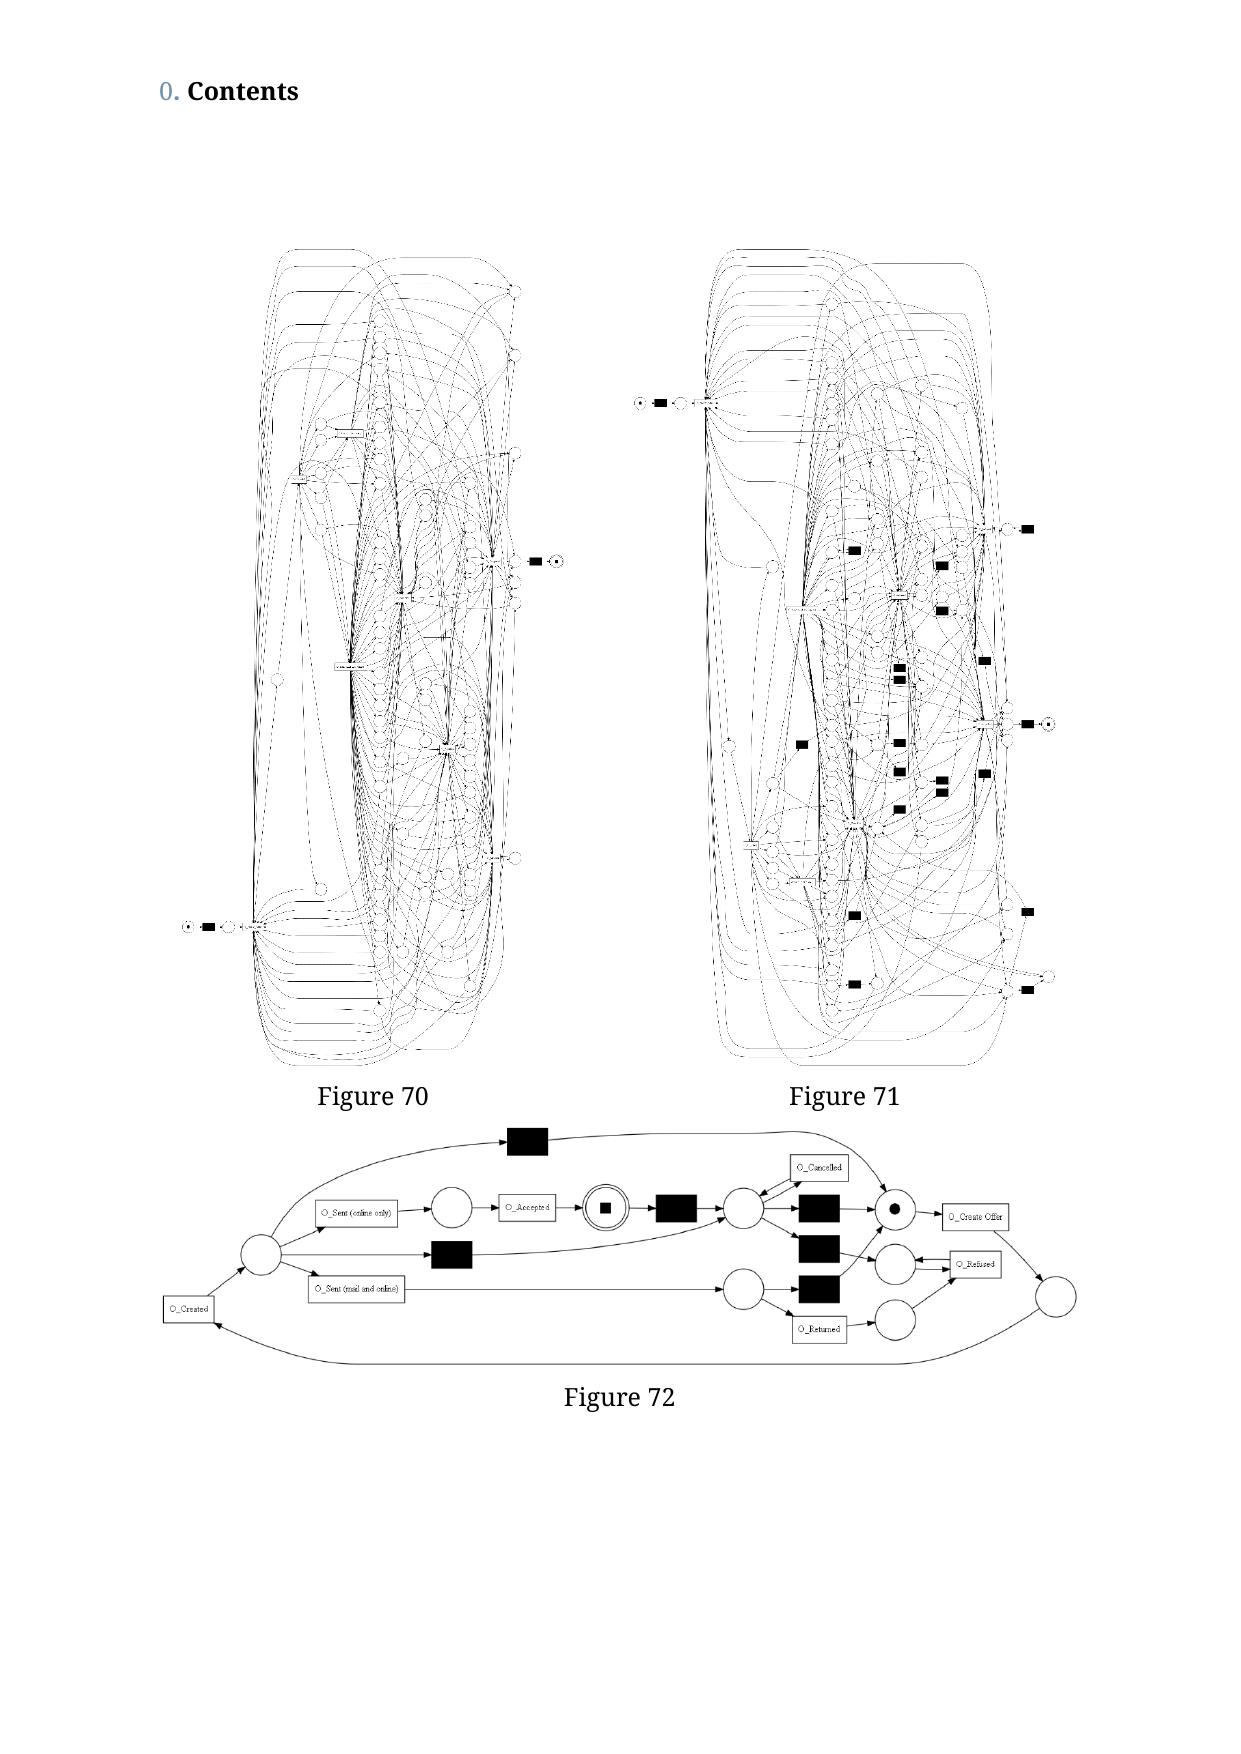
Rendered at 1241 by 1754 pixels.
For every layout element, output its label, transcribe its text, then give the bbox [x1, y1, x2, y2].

picture [181, 248, 564, 1066]
picture [633, 248, 1056, 1066]
picture [160, 1125, 1079, 1367]
table_cell Figure 72 [148, 1113, 1091, 1413]
table_header Figure 71 [598, 236, 1091, 1113]
table_header Figure 70 [148, 236, 598, 1113]
